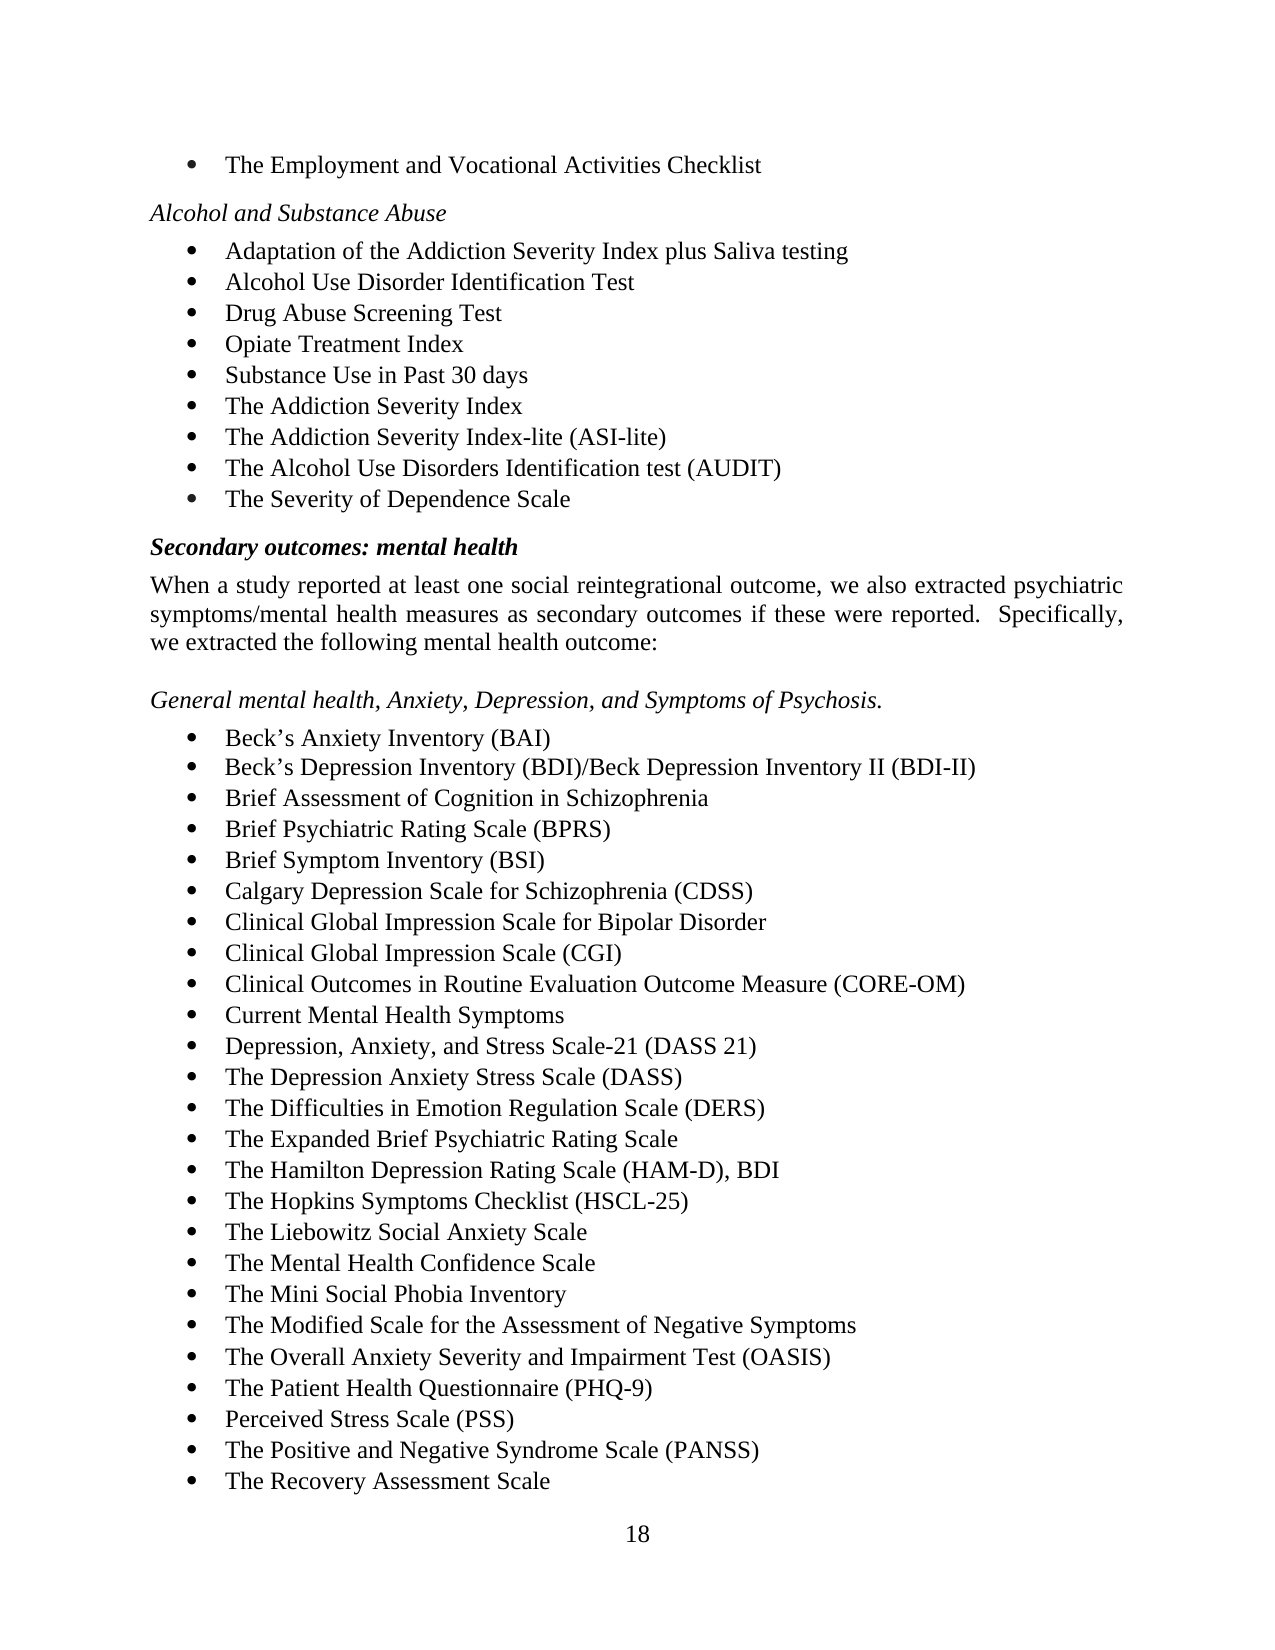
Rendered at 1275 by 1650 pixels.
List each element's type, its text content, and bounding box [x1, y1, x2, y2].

list The Patient Health Questionnaire (PHQ-9) [187, 1373, 1125, 1401]
list Brief Assessment of Cognition in Schizophrenia [187, 783, 1125, 812]
list Current Mental Health Symptoms [187, 1000, 1125, 1029]
list The Hopkins Symptoms Checklist (HSCL-25) [187, 1186, 1125, 1215]
list The Hamilton Depression Rating Scale (HAM-D), BDI [187, 1155, 1125, 1184]
text When a study reported at least one social reintegrational outcome, we also extracted psychiatric symptoms/mental health measures as secondary outcomes if these were reported. Specifically, we extracted the following mental health outcome: [150, 570, 1125, 656]
list Perceived Stress Scale (PSS) [187, 1404, 1125, 1432]
subtitle General mental health, Anxiety, Depression, and Symptoms of Psychosis. [150, 685, 1125, 714]
list The Alcohol Use Disorders Identification test (AUDIT) [187, 453, 1125, 482]
list The Difficulties in Emotion Regulation Scale (DERS) [187, 1093, 1125, 1122]
subtitle Alcohol and Substance Abuse [150, 198, 1125, 226]
list The Recovery Assessment Scale [187, 1466, 1125, 1494]
list The Modified Scale for the Assessment of Negative Symptoms [187, 1311, 1125, 1339]
list Opiate Treatment Index [187, 329, 1125, 358]
list Drug Abuse Screening Test [187, 298, 1125, 327]
list Brief Symptom Inventory (BSI) [187, 845, 1125, 874]
list Calgary Depression Scale for Schizophrenia (CDSS) [187, 876, 1125, 905]
list The Addiction Severity Index [187, 391, 1125, 420]
subtitle Secondary outcomes: mental health [150, 532, 1125, 561]
list The Positive and Negative Syndrome Scale (PANSS) [187, 1435, 1125, 1463]
list Clinical Global Impression Scale for Bipolar Disorder [187, 907, 1125, 936]
list The Addiction Severity Index-lite (ASI-lite) [187, 422, 1125, 451]
list The Employment and Vocational Activities Checklist [187, 150, 1125, 179]
list Clinical Global Impression Scale (CGI) [187, 938, 1125, 967]
list Adaptation of the Addiction Severity Index plus Saliva testing [187, 236, 1125, 264]
list The Severity of Dependence Scale [187, 484, 1125, 513]
list The Depression Anxiety Stress Scale (DASS) [187, 1062, 1125, 1091]
list Brief Psychiatric Rating Scale (BPRS) [187, 814, 1125, 843]
list The Liebowitz Social Anxiety Scale [187, 1217, 1125, 1246]
list Substance Use in Past 30 days [187, 360, 1125, 389]
list Depression, Anxiety, and Stress Scale-21 (DASS 21) [187, 1031, 1125, 1060]
list The Mini Social Phobia Inventory [187, 1279, 1125, 1308]
list The Mental Health Confidence Scale [187, 1248, 1125, 1277]
list The Overall Anxiety Severity and Impairment Test (OASIS) [187, 1342, 1125, 1370]
list Clinical Outcomes in Routine Evaluation Outcome Measure (CORE-OM) [187, 969, 1125, 998]
list Beck’s Depression Inventory (BDI)/Beck Depression Inventory II (BDI-II) [187, 752, 1125, 781]
list Beck’s Anxiety Inventory (BAI) [187, 723, 1125, 752]
list Alcohol Use Disorder Identification Test [187, 267, 1125, 296]
list The Expanded Brief Psychiatric Rating Scale [187, 1124, 1125, 1153]
